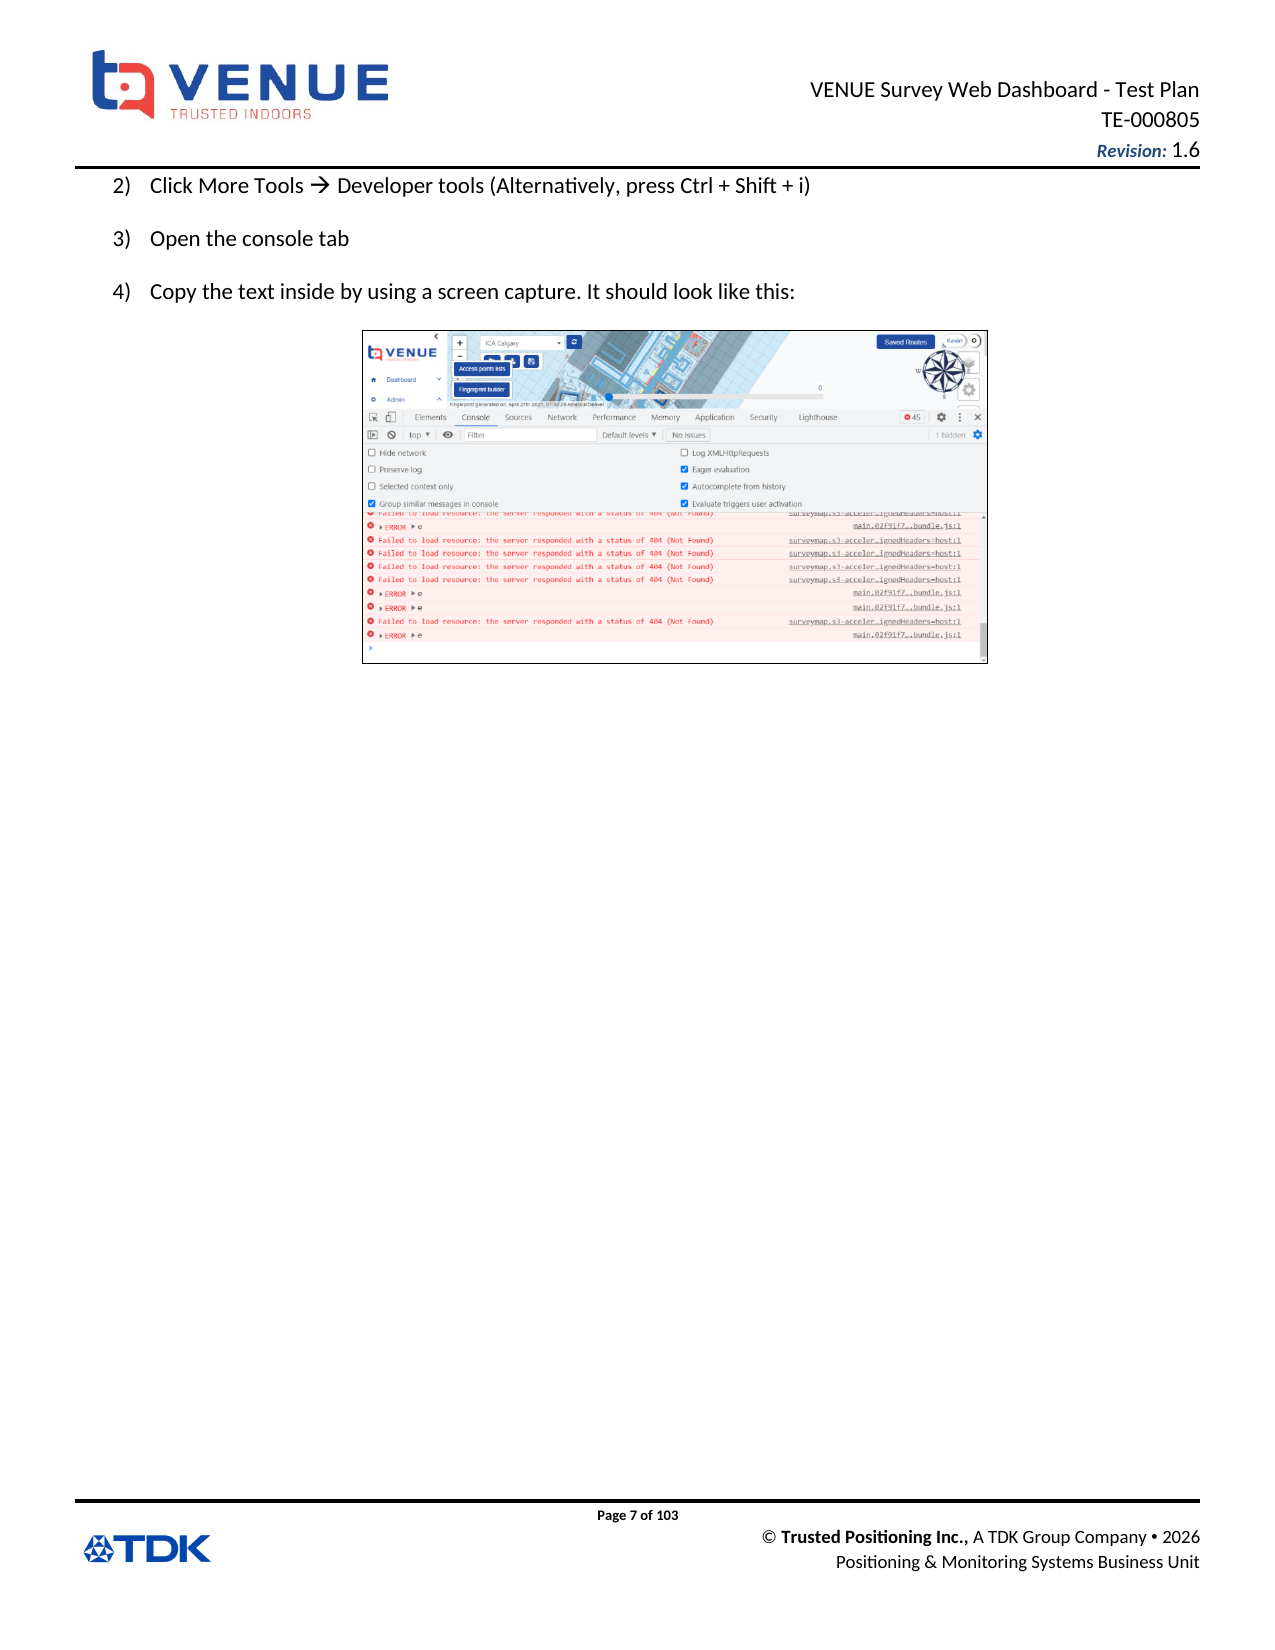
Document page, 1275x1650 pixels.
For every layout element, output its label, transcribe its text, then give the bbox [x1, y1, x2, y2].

picture [75, 1527, 219, 1567]
list Copy the text inside by using a screen capture. It should look like this: [112, 277, 1200, 305]
picture [363, 331, 987, 663]
list Click More Tools Developer tools (Alternatively, press Ctrl + Shift + i) [112, 171, 1200, 199]
list Open the console tab [112, 224, 1200, 252]
picture [75, 30, 403, 131]
